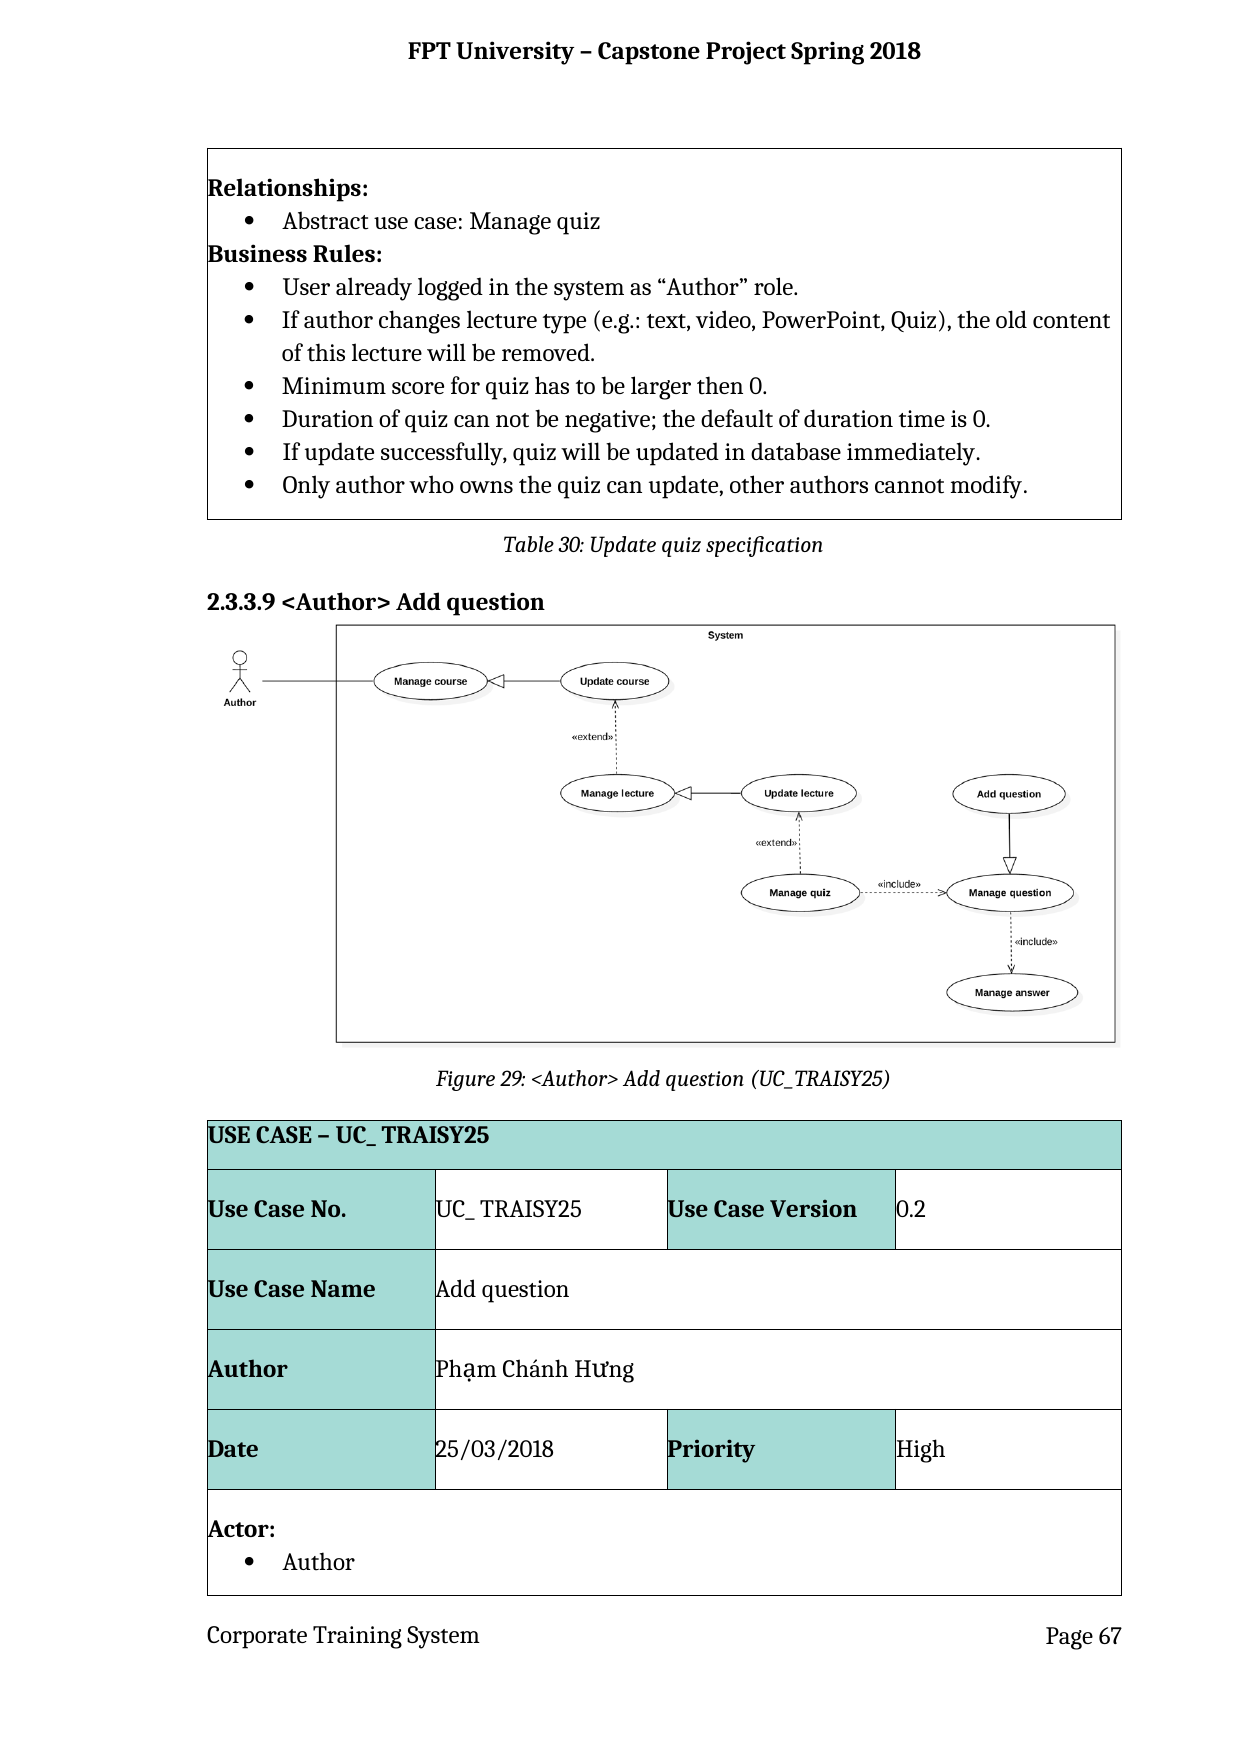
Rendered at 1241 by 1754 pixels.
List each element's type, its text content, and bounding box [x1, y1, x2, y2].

table_cell High [896, 1410, 1121, 1489]
table_cell Use Case No. [208, 1170, 435, 1249]
table_cell Use Case Name [208, 1250, 435, 1329]
table_cell Add question [436, 1250, 1121, 1329]
table_cell UC_ TRAISY25 [436, 1170, 667, 1249]
table_cell Author [208, 1330, 435, 1409]
text 2.3.3.9 <Author> Add question [207, 587, 1122, 616]
text Figure 29: <Author> Add question (UC_TRAISY25) [207, 1066, 1122, 1092]
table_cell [208, 149, 1121, 519]
table_cell Date [208, 1410, 435, 1489]
table_header USE CASE – UC_ TRAISY25 [208, 1121, 1121, 1169]
table_cell 0.2 [896, 1170, 1121, 1249]
picture [206, 616, 1124, 1052]
table_cell Use Case Version [668, 1170, 895, 1249]
table_cell 25/03/2018 [436, 1410, 667, 1489]
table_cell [208, 1490, 1121, 1595]
table_cell Phạm Chánh Hưng [436, 1330, 1121, 1409]
table_cell Priority [668, 1410, 895, 1489]
list Table 30: Update quiz specification [207, 532, 1122, 558]
